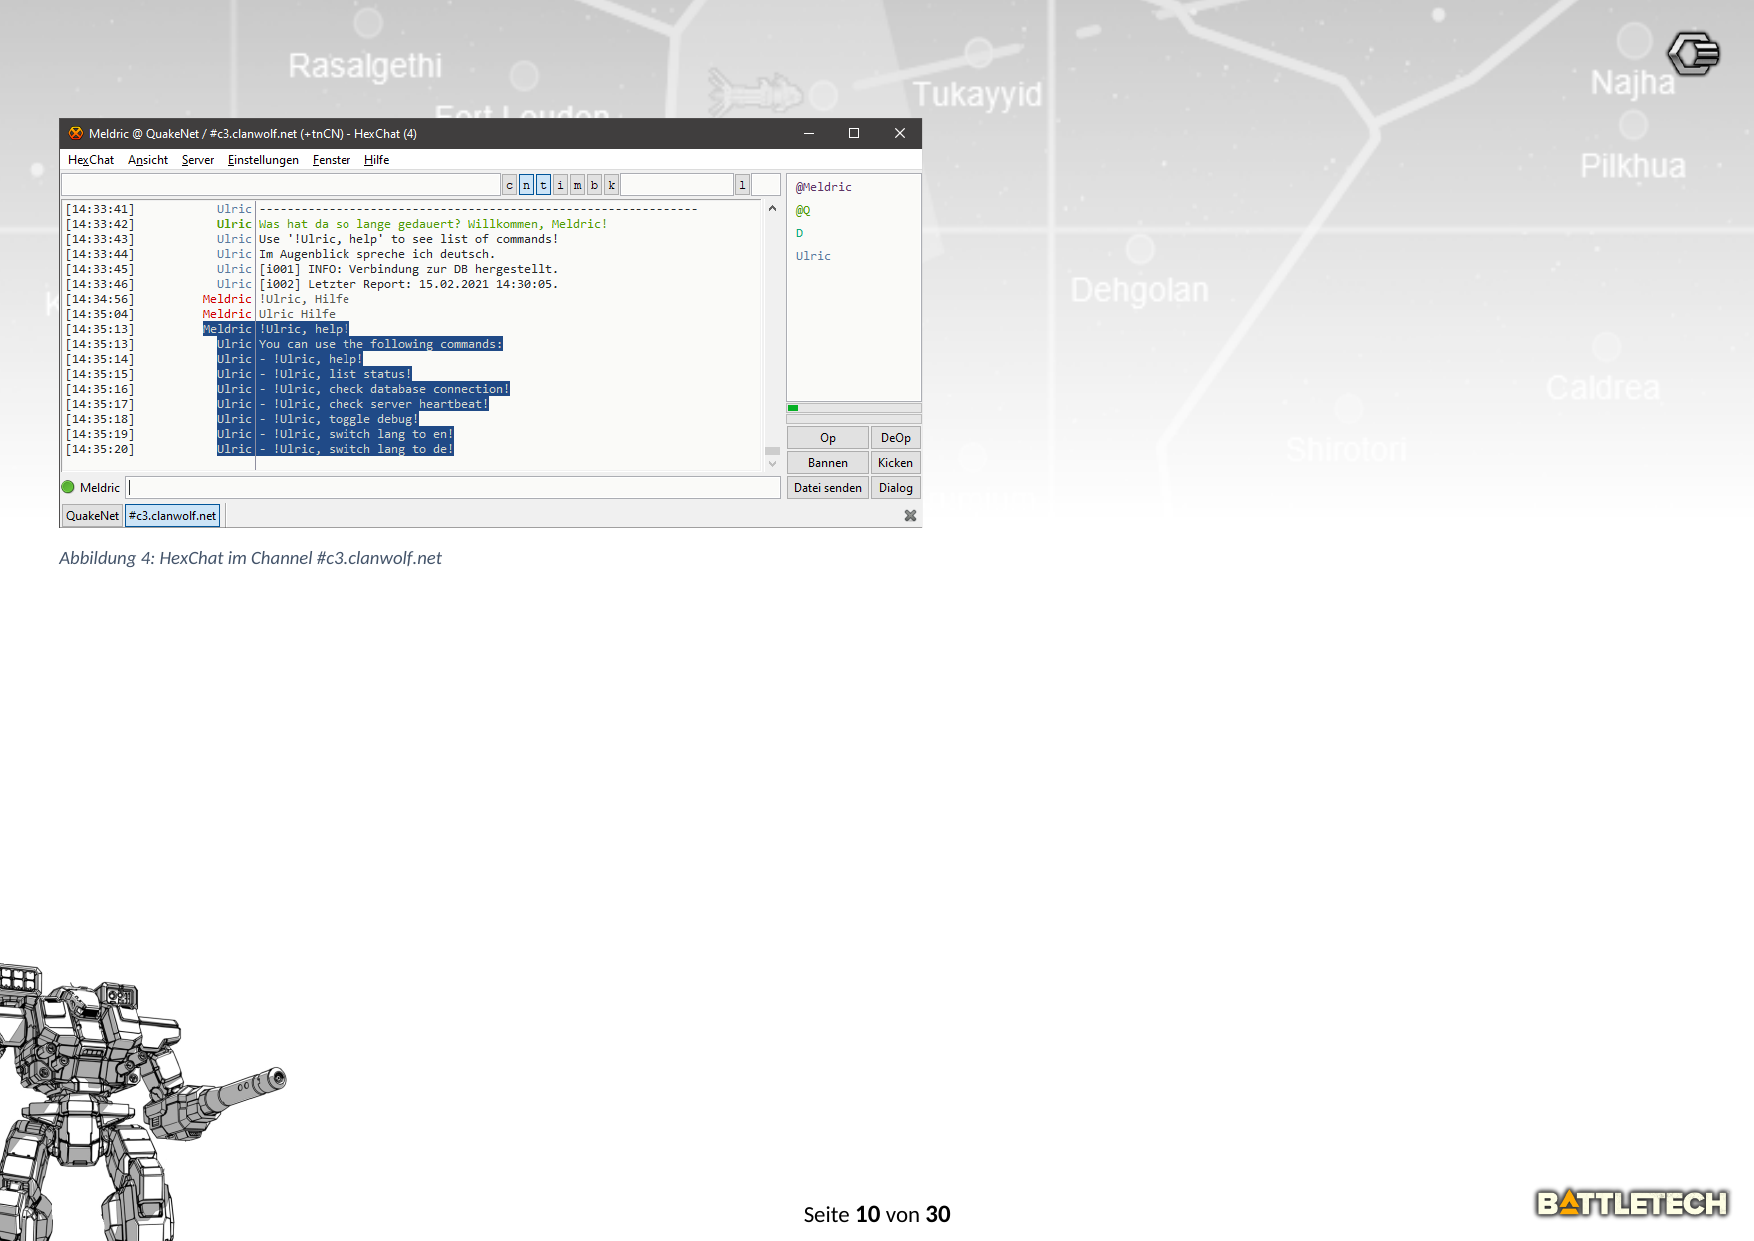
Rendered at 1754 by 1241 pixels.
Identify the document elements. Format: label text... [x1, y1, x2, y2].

picture [1524, 1170, 1741, 1239]
picture [0, 0, 1754, 531]
picture [0, 941, 292, 1241]
